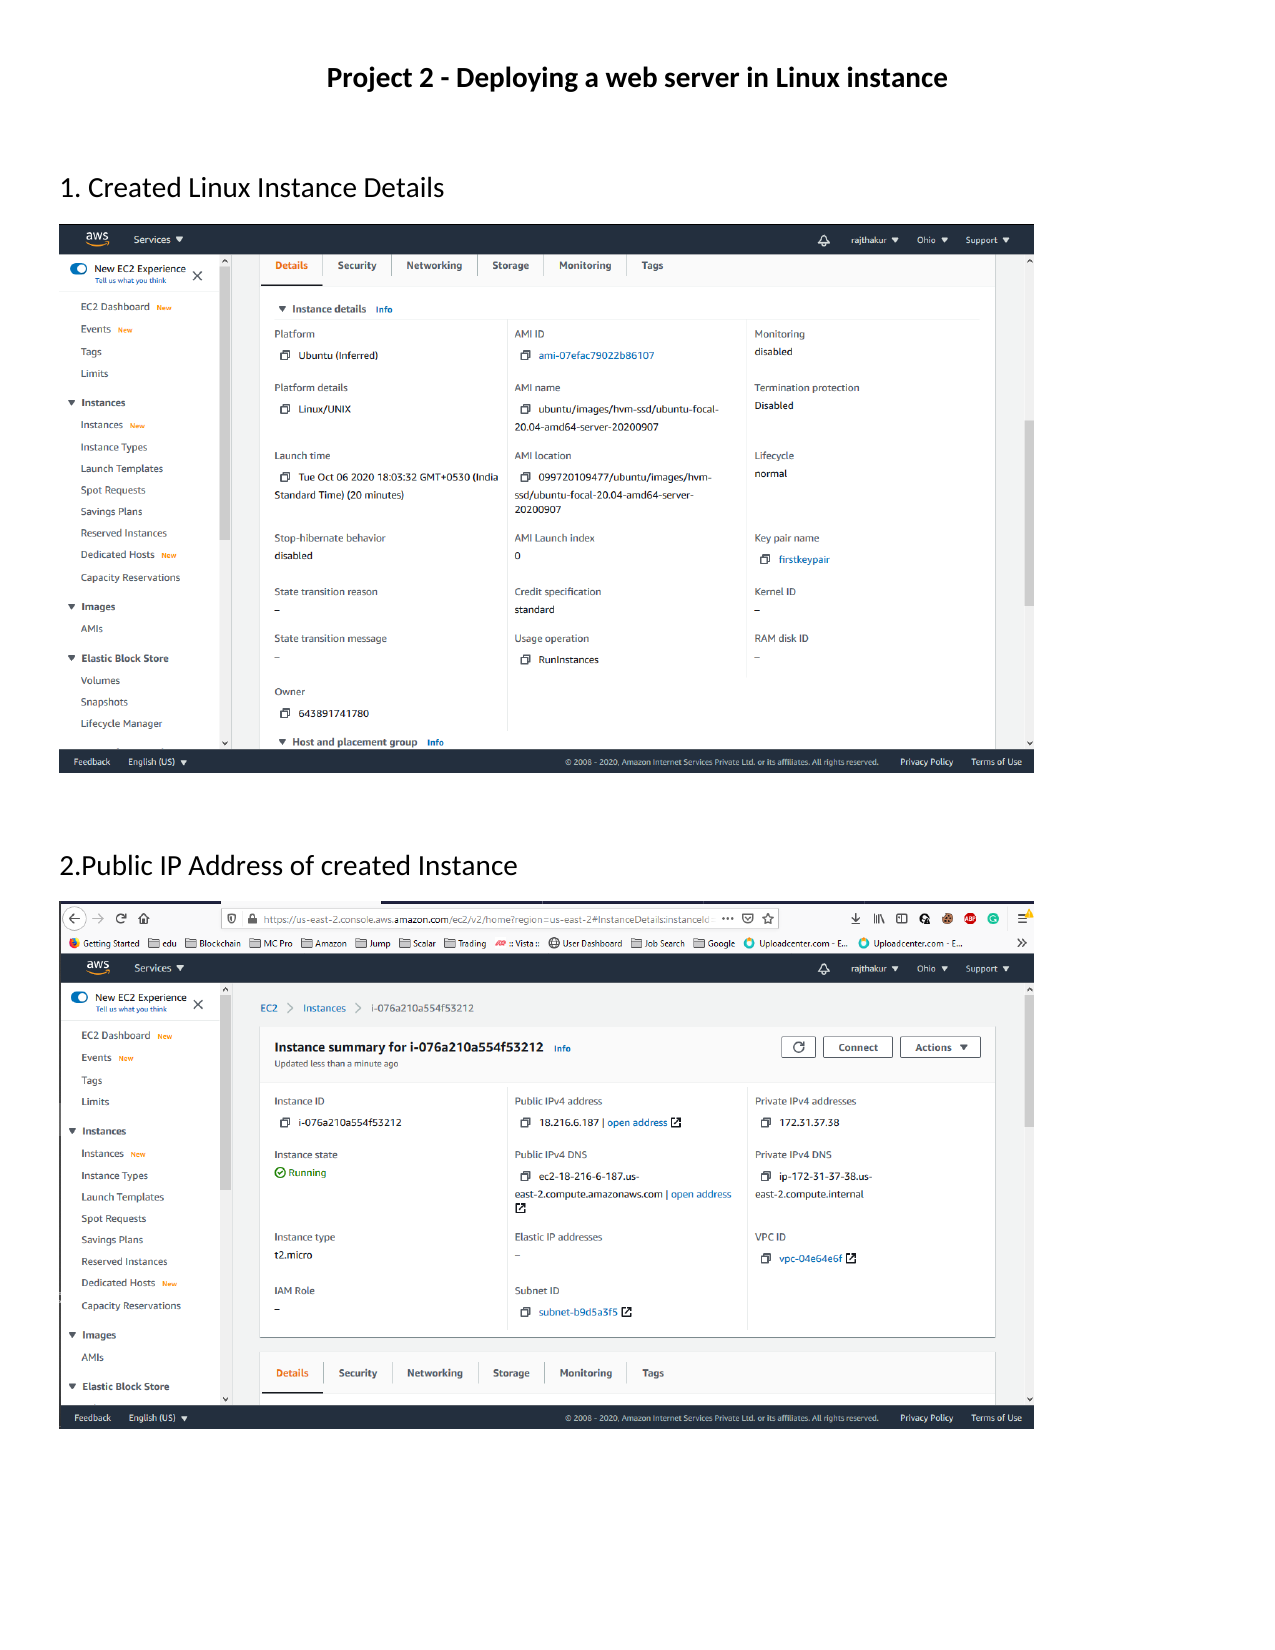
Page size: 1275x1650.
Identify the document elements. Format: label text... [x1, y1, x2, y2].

text 2.Public IP Address of created Instance [59, 847, 1216, 882]
text 1. Created Linux Instance Details [59, 169, 1216, 205]
picture [59, 901, 1034, 1429]
picture [59, 224, 1034, 773]
text Project 2 - Deploying a web server in Linux instance [59, 59, 1216, 95]
